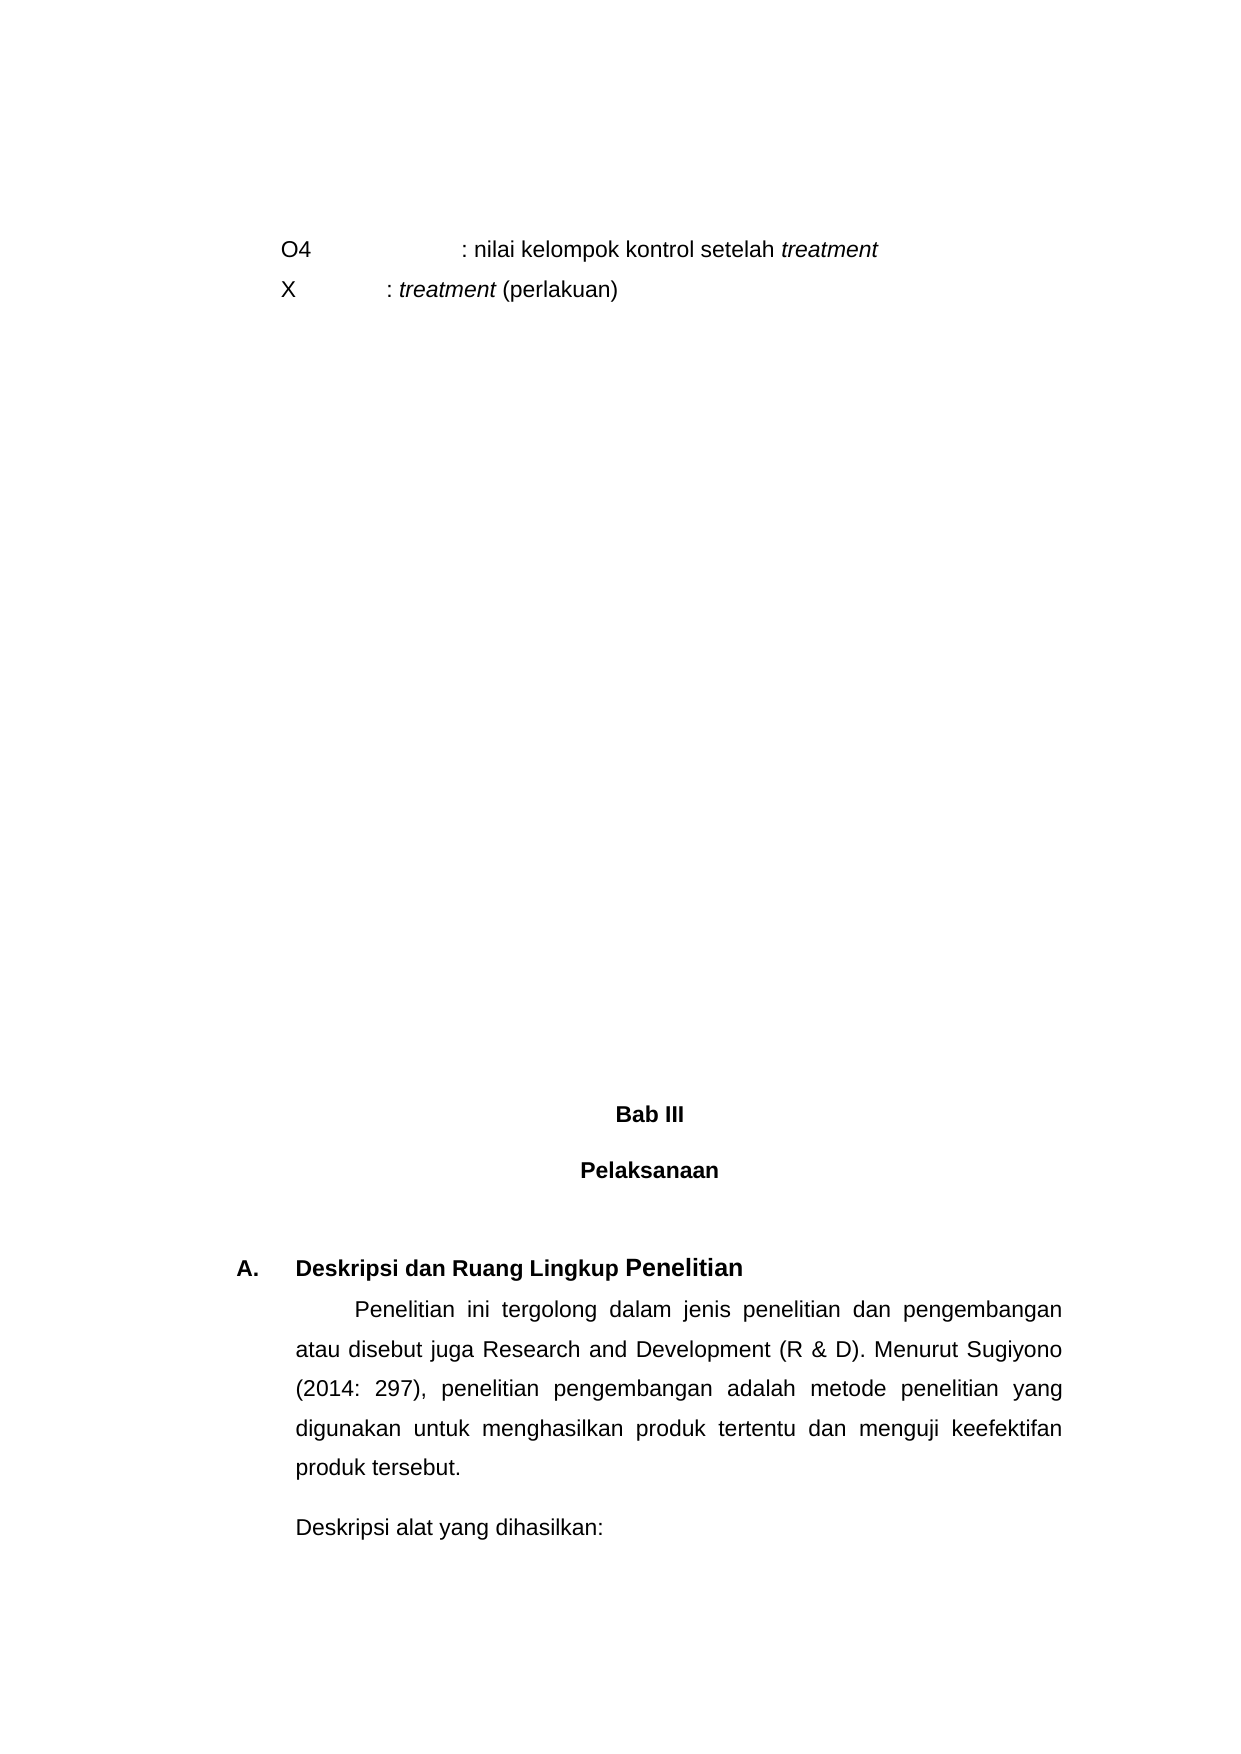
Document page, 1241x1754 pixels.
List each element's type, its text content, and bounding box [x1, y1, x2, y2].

list Deskripsi dan Ruang Lingkup Penelitian [236, 1253, 1063, 1282]
text Pelaksanaan [236, 1157, 1063, 1184]
list O4 : nilai kelompok kontrol setelah treatment [281, 236, 1063, 263]
list X : treatment (perlakuan) [281, 276, 1063, 302]
list Penelitian ini tergolong dalam jenis penelitian dan pengembangan atau disebut juga Research and Development (R & D). Menurut Sugiyono (2014: 297), penelitian pengembangan adalah metode penelitian yang digunakan untuk menghasilkan produk tertentu dan menguji keefektifan produk tersebut. [295, 1296, 1063, 1480]
text Deskripsi alat yang dihasilkan: [236, 1514, 1063, 1541]
text Bab III [236, 1101, 1063, 1128]
